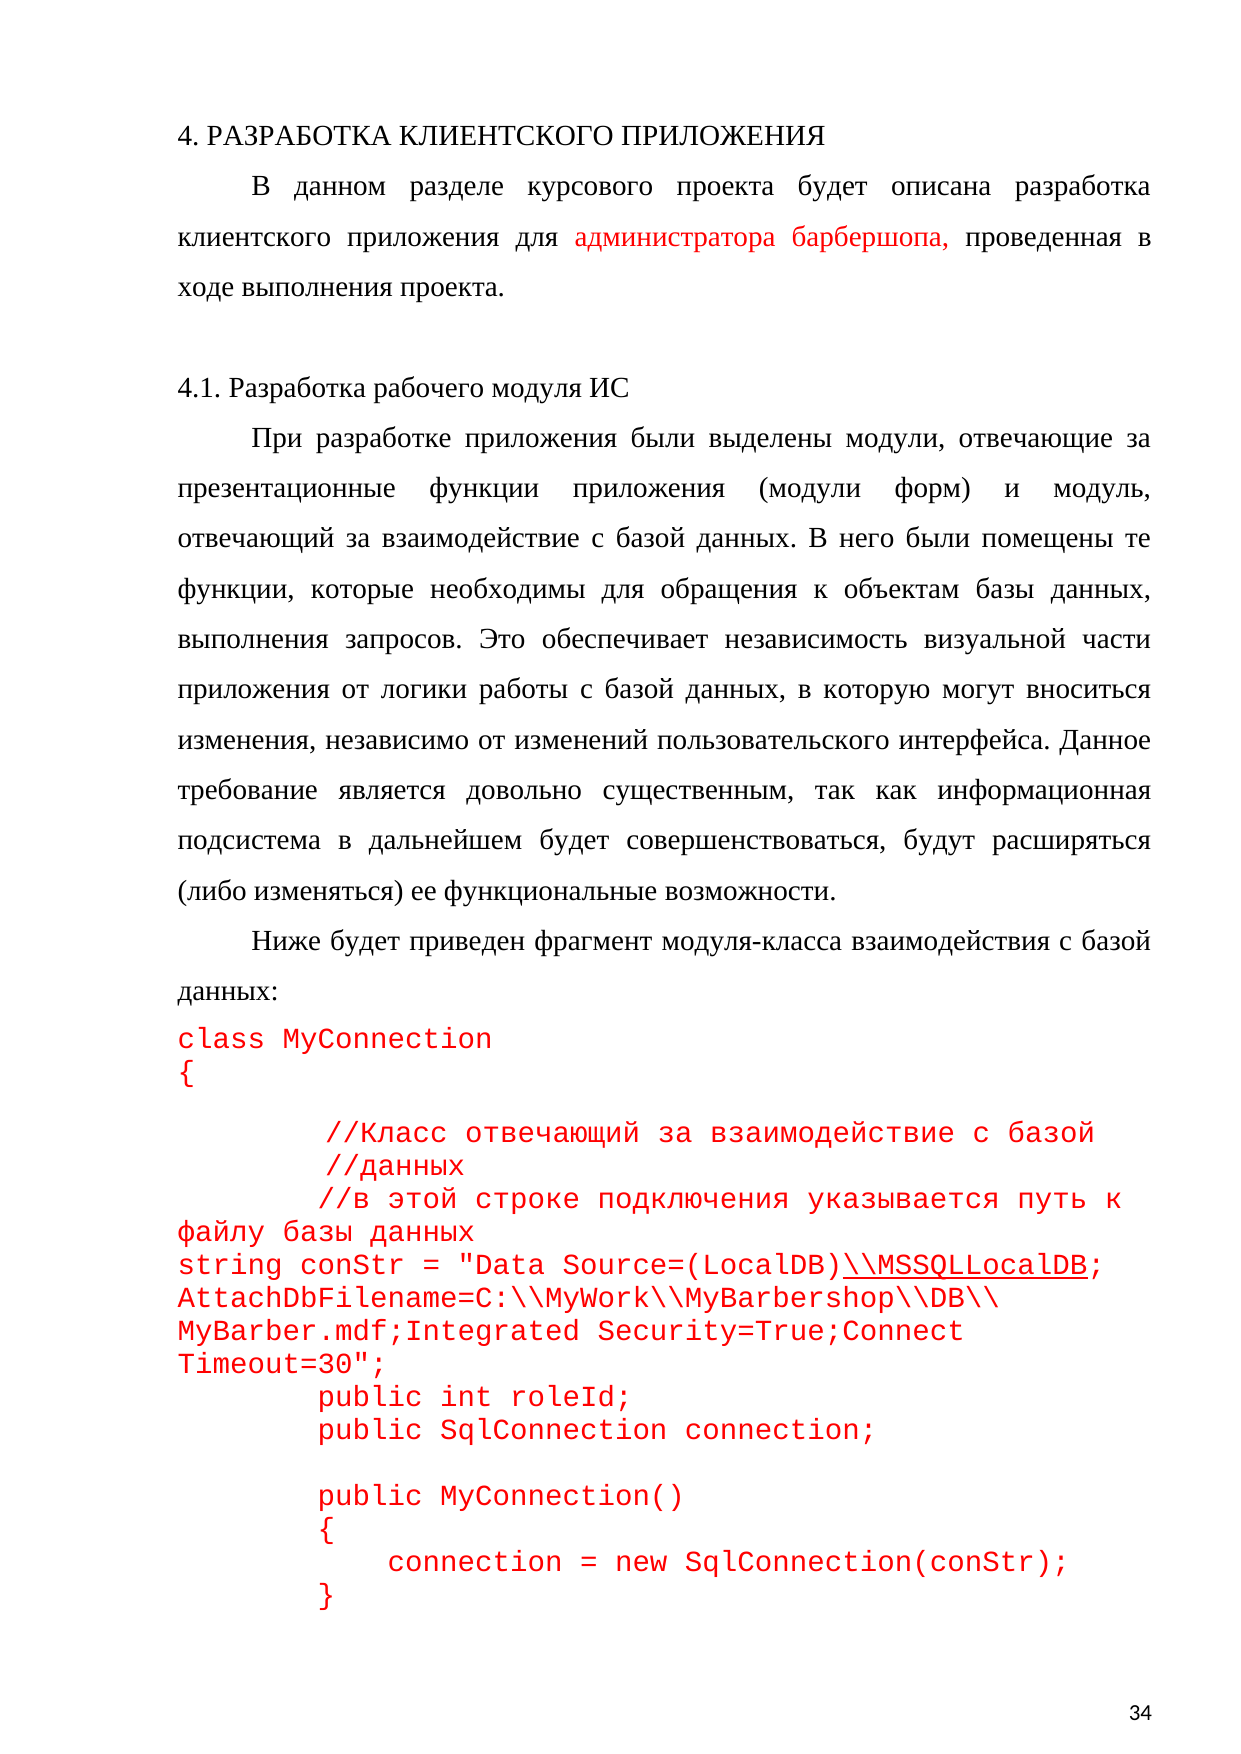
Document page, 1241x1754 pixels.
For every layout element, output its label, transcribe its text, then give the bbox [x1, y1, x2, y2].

text public int roleId; [177, 1382, 1152, 1415]
text public SqlConnection connection; [177, 1415, 1152, 1448]
text //данных [251, 1151, 1152, 1184]
text { [177, 1514, 1152, 1547]
text //в этой строке подключения указывается путь к файлу базы данных [177, 1184, 1152, 1250]
subtitle 4. РАЗРАБОТКА КЛИЕНТСКОГО ПРИЛОЖЕНИЯ [177, 118, 1152, 152]
text В данном разделе курсового проекта будет описана разработка клиентского приложения для администратора барбершопа, проведенная в ходе выполнения проекта. [177, 168, 1152, 303]
text Ниже будет приведен фрагмент модуля-класса взаимодействия с базой данных: [177, 923, 1152, 1007]
text public MyConnection() [177, 1481, 1152, 1514]
text При разработке приложения были выделены модули, отвечающие за презентационные функции приложения (модули форм) и модуль, отвечающий за взаимодействие с базой данных. В него были помещены те функции, которые необходимы для обращения к объектам базы данных, выполнения запросов. Это обеспечивает независимость визуальной части приложения от логики работы с базой данных, в которую могут вноситься изменения, независимо от изменений пользовательского интерфейса. Данное требование является довольно существенным, так как информационная подсистема в дальнейшем будет совершенствоваться, будут расширяться (либо изменяться) ее функциональные возможности. [177, 420, 1152, 906]
subtitle 4.1. Разработка рабочего модуля ИС [177, 370, 1152, 403]
text AttachDbFilename=C:\\MyWork\\MyBarbershop\\DB\\MyBarber.mdf;Integrated Security=True;Connect Timeout=30"; [177, 1283, 1152, 1382]
text class MyConnection [177, 1024, 1152, 1057]
text connection = new SqlConnection(conStr); [177, 1547, 1152, 1580]
text string conStr = "Data Source=(LocalDB)\\MSSQLLocalDB; [177, 1250, 1152, 1283]
text } [177, 1580, 1152, 1613]
text { [177, 1057, 1152, 1090]
text //Класс отвечающий за взаимодействие с базой [251, 1118, 1152, 1151]
